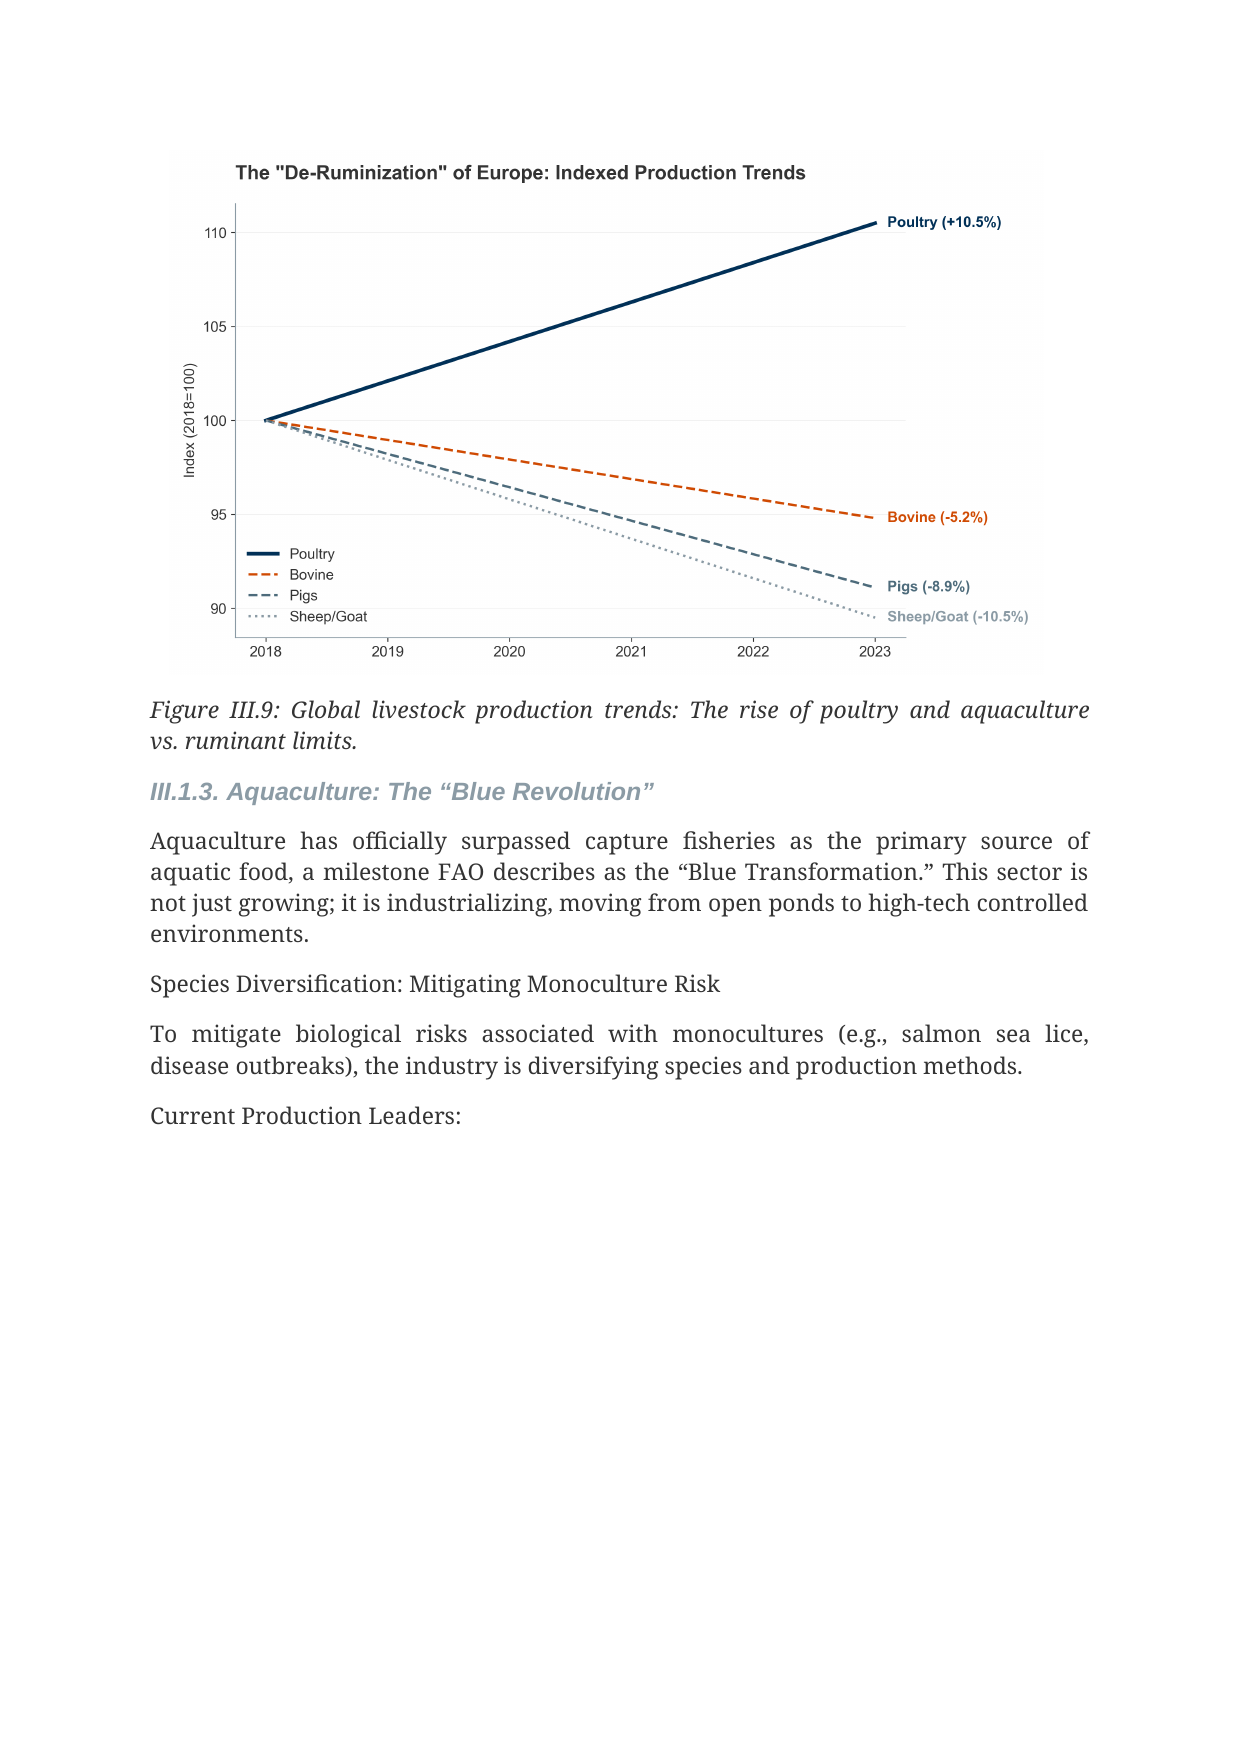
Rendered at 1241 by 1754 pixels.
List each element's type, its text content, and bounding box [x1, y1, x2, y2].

text To mitigate biological risks associated with monocultures (e.g., salmon sea lice, disease outbreaks), the industry is diversifying species and production methods. [150, 1018, 1090, 1081]
text Aquaculture has officially surpassed capture fisheries as the primary source of aquatic food, a milestone FAO describes as the “Blue Transformation.” This sector is not just growing; it is industrializing, moving from open ponds to high-tech controlled environments. [150, 824, 1090, 949]
text Figure III.9: Global livestock production trends: The rise of poultry and aquaculture vs. ruminant limits. [150, 694, 1090, 756]
text Current Production Leaders: [150, 1099, 1090, 1131]
subtitle III.1.3. Aquaculture: The “Blue Revolution” [150, 777, 1090, 806]
text Species Diversification: Mitigating Monoculture Risk [150, 968, 1090, 999]
picture [168, 150, 1044, 675]
